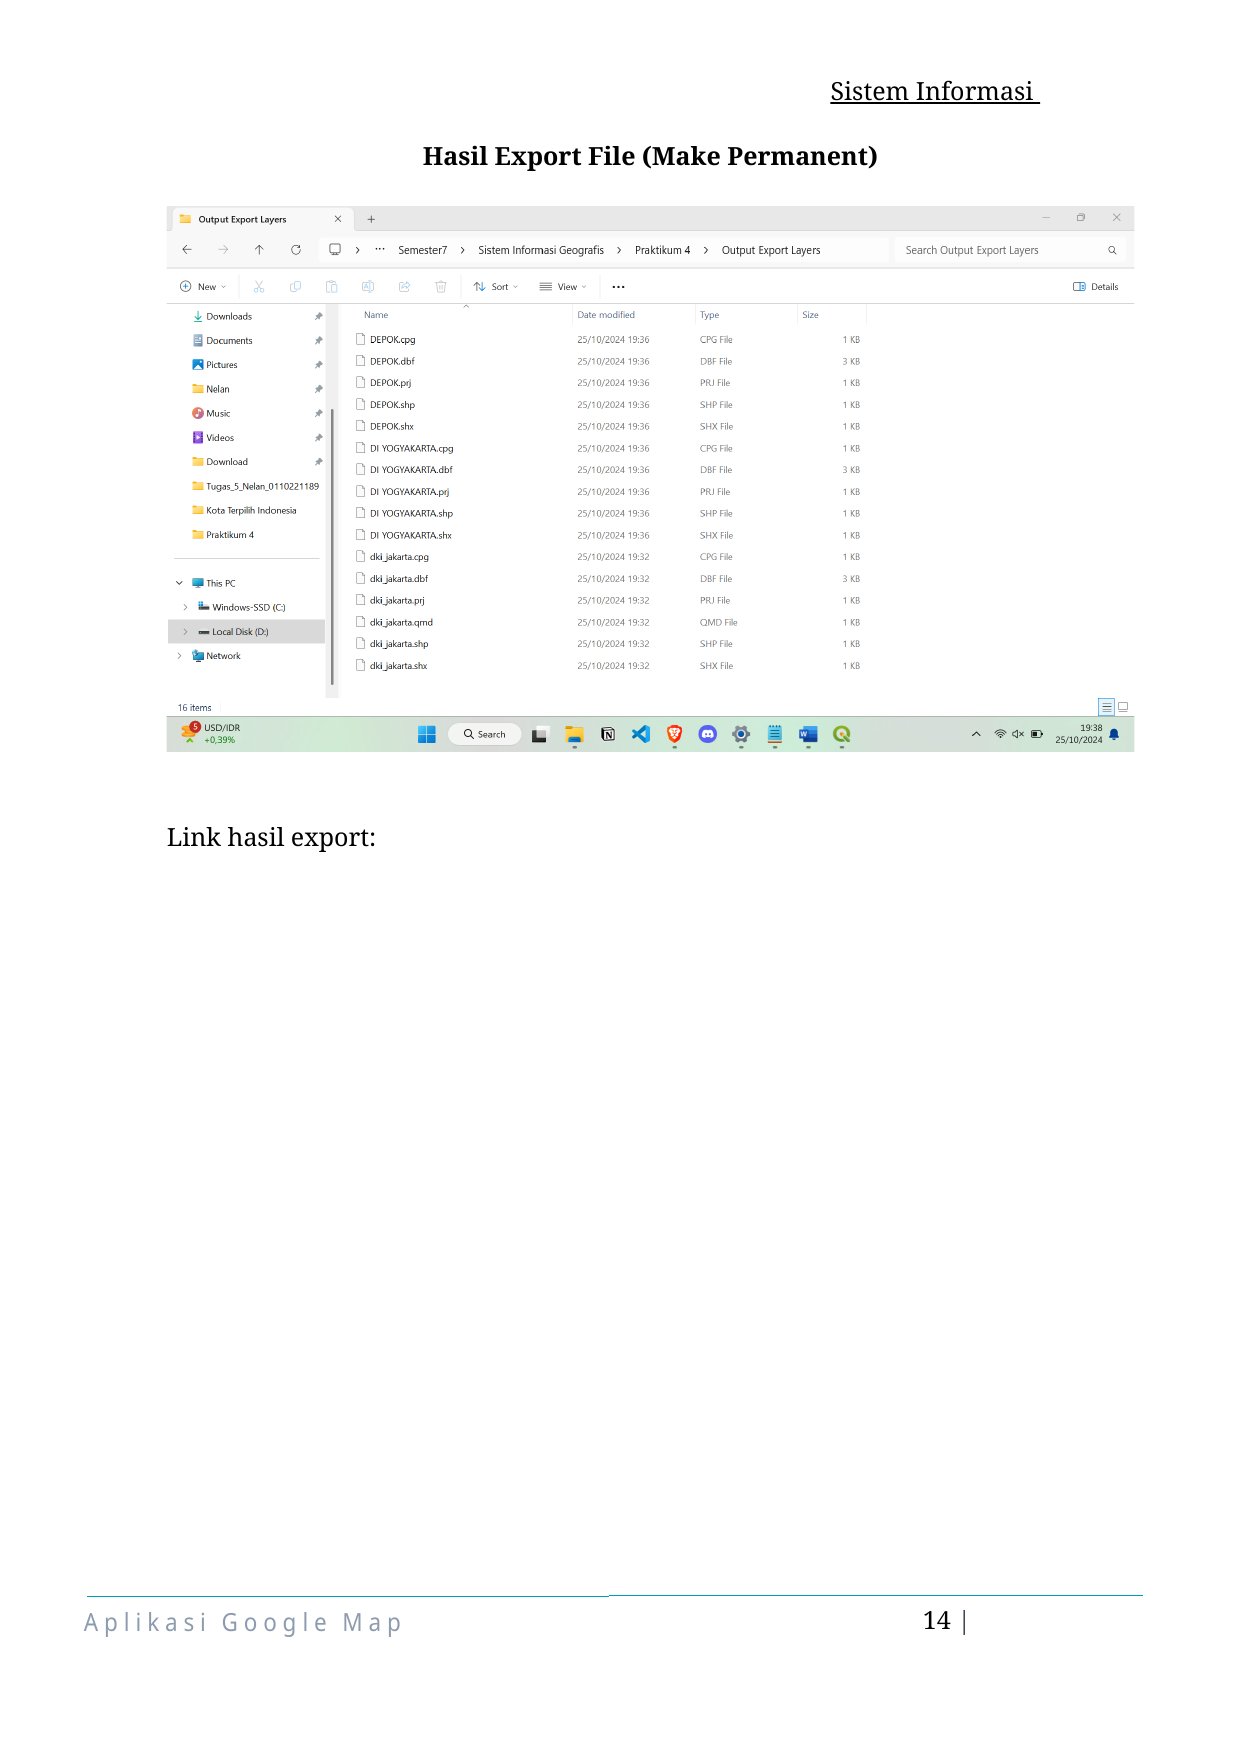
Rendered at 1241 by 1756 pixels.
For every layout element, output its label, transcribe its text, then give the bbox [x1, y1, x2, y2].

text Hasil Export File (Make Permanent) [167, 138, 1134, 172]
picture [166, 206, 1135, 752]
text Link hasil export: [167, 819, 1134, 854]
